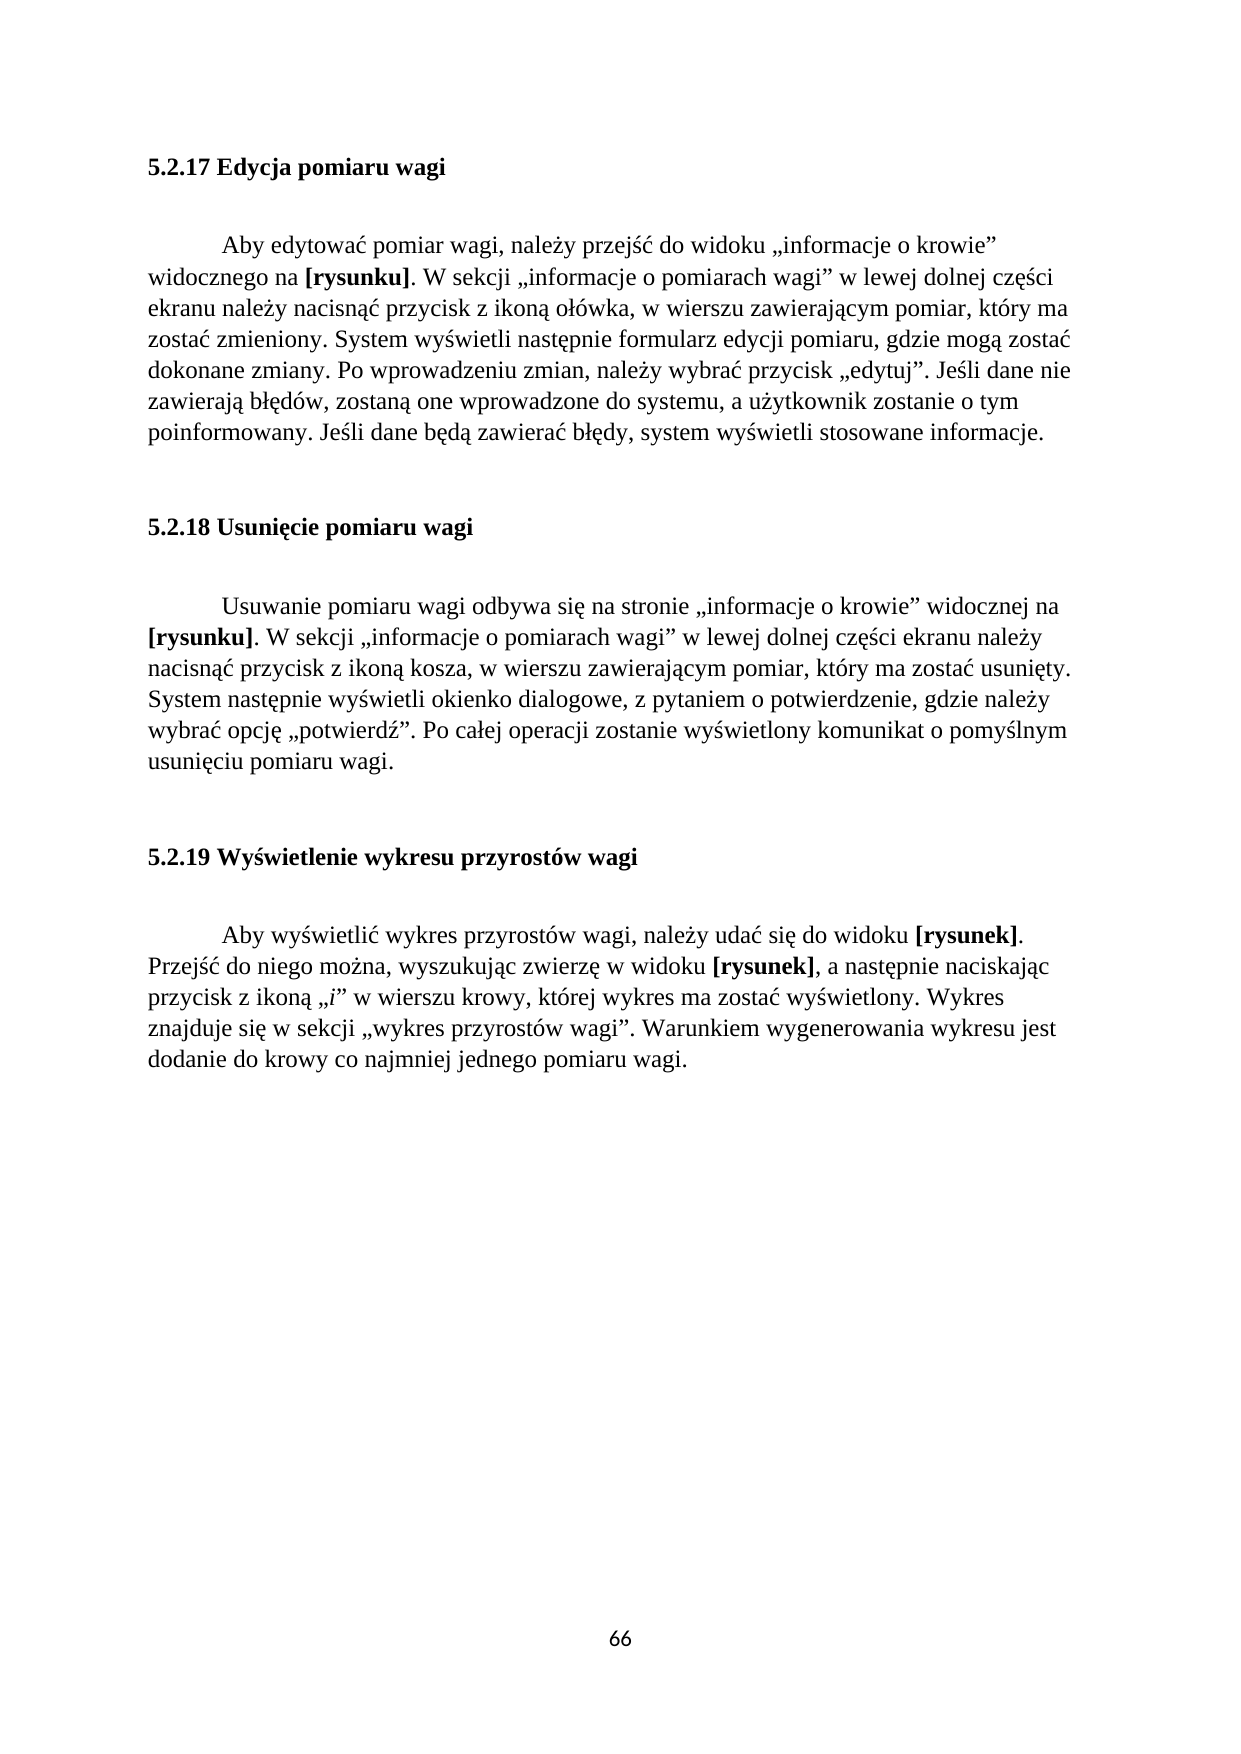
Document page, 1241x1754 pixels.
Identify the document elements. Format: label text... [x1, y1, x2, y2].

subtitle 5.2.17 Edycja pomiaru wagi [148, 152, 1093, 181]
subtitle 5.2.19 Wyświetlenie wykresu przyrostów wagi [148, 842, 1093, 870]
text Usuwanie pomiaru wagi odbywa się na stronie „informacje o krowie” widocznej na [rysunku]. W sekcji „informacje o pomiarach wagi” w lewej dolnej części ekranu należy nacisnąć przycisk z ikoną kosza, w wierszu zawierającym pomiar, który ma zostać usunięty. System następnie wyświetli okienko dialogowe, z pytaniem o potwierdzenie, gdzie należy wybrać opcję „potwierdź”. Po całej operacji zostanie wyświetlony komunikat o pomyślnym usunięciu pomiaru wagi. [148, 591, 1093, 775]
subtitle 5.2.18 Usunięcie pomiaru wagi [148, 512, 1093, 541]
text Aby wyświetlić wykres przyrostów wagi, należy udać się do widoku [rysunek]. Przejść do niego można, wyszukując zwierzę w widoku [rysunek], a następnie naciskając przycisk z ikoną „i” w wierszu krowy, której wykres ma zostać wyświetlony. Wykres znajduje się w sekcji „wykres przyrostów wagi”. Warunkiem wygenerowania wykresu jest dodanie do krowy co najmniej jednego pomiaru wagi. [148, 920, 1093, 1073]
text Aby edytować pomiar wagi, należy przejść do widoku „informacje o krowie” widocznego na [rysunku]. W sekcji „informacje o pomiarach wagi” w lewej dolnej części ekranu należy nacisnąć przycisk z ikoną ołówka, w wierszu zawierającym pomiar, który ma zostać zmieniony. System wyświetli następnie formularz edycji pomiaru, gdzie mogą zostać dokonane zmiany. Po wprowadzeniu zmian, należy wybrać przycisk „edytuj”. Jeśli dane nie zawierają błędów, zostaną one wprowadzone do systemu, a użytkownik zostanie o tym poinformowany. Jeśli dane będą zawierać błędy, system wyświetli stosowane informacje. [148, 231, 1093, 446]
